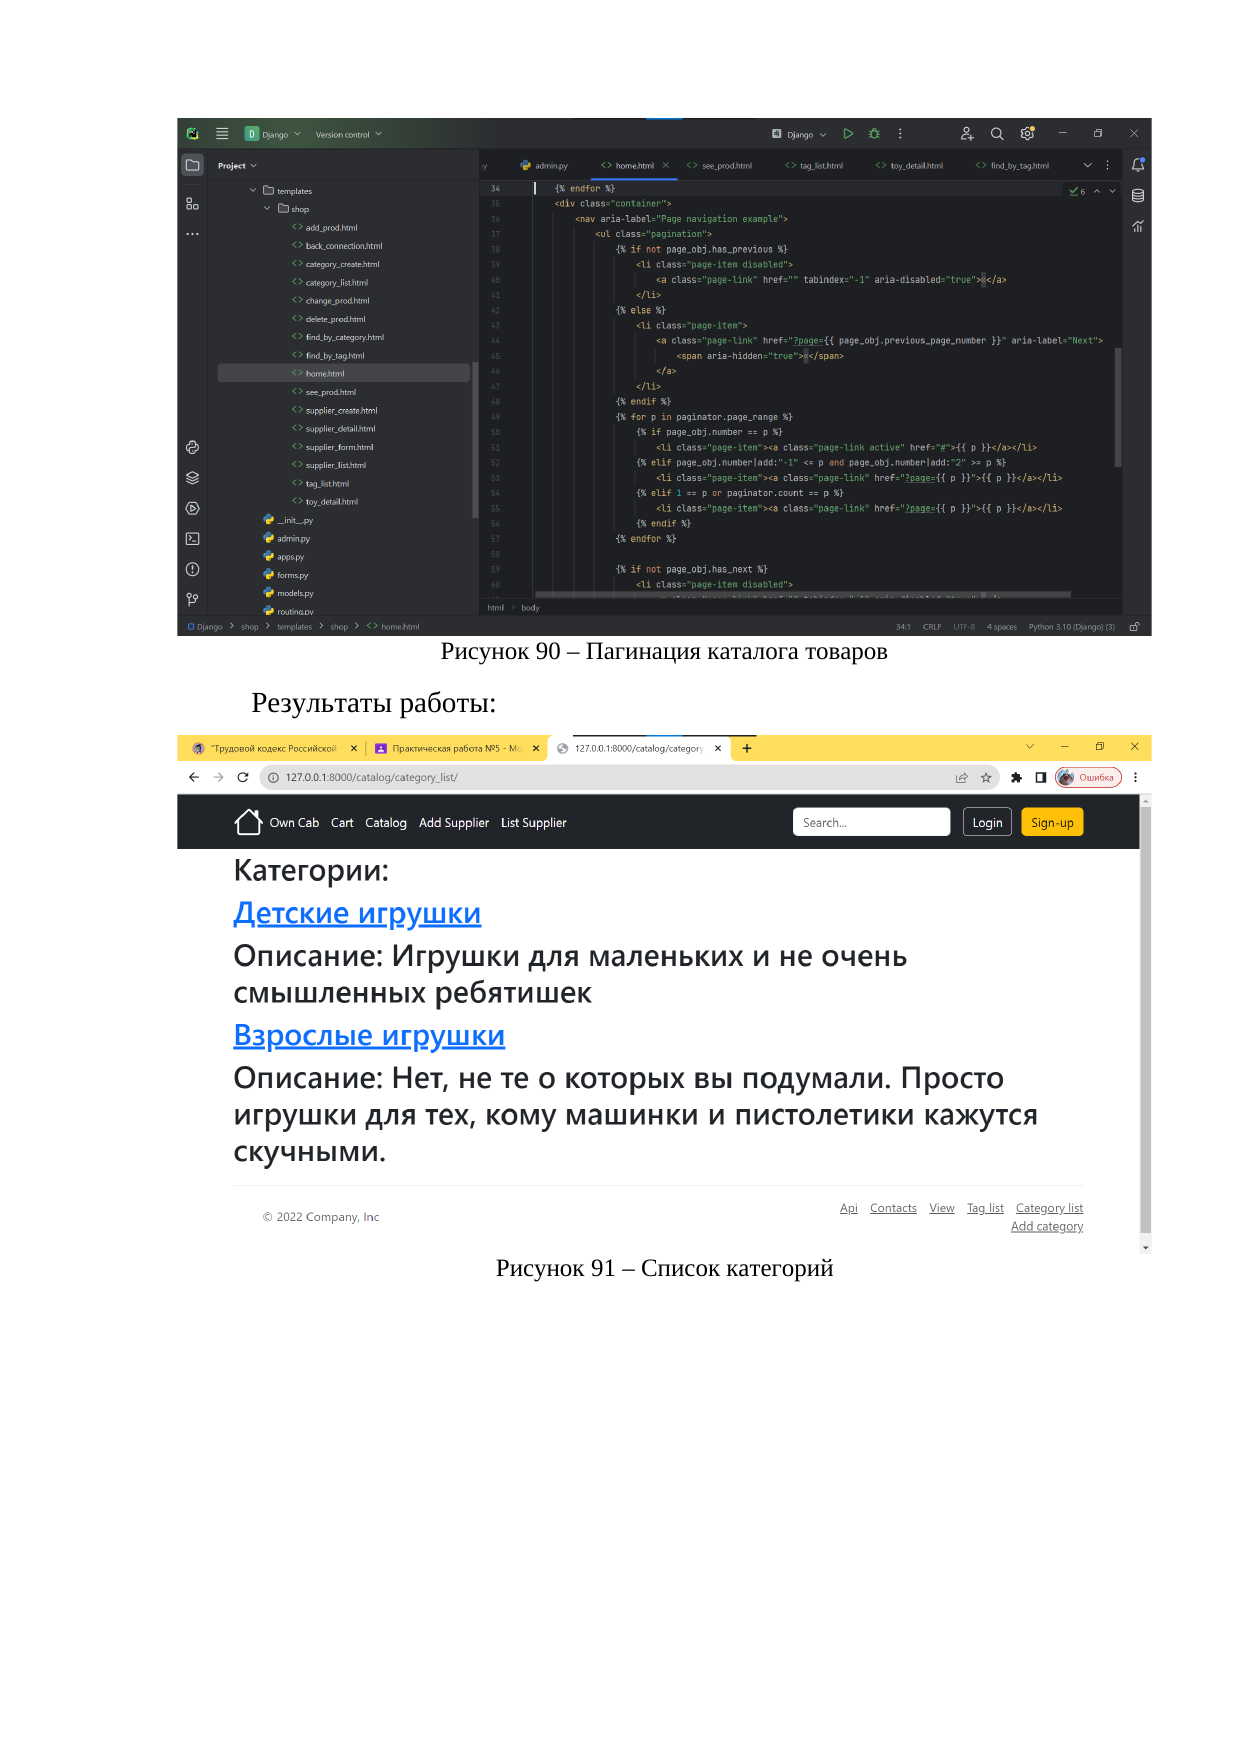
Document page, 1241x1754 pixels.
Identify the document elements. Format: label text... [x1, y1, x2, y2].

text Рисунок 91 – Список категорий [177, 1254, 1152, 1282]
text Результаты работы: [177, 685, 1152, 719]
text Рисунок 90 – Пагинация каталога товаров [177, 636, 1152, 664]
picture [177, 735, 1152, 1254]
picture [177, 118, 1152, 636]
